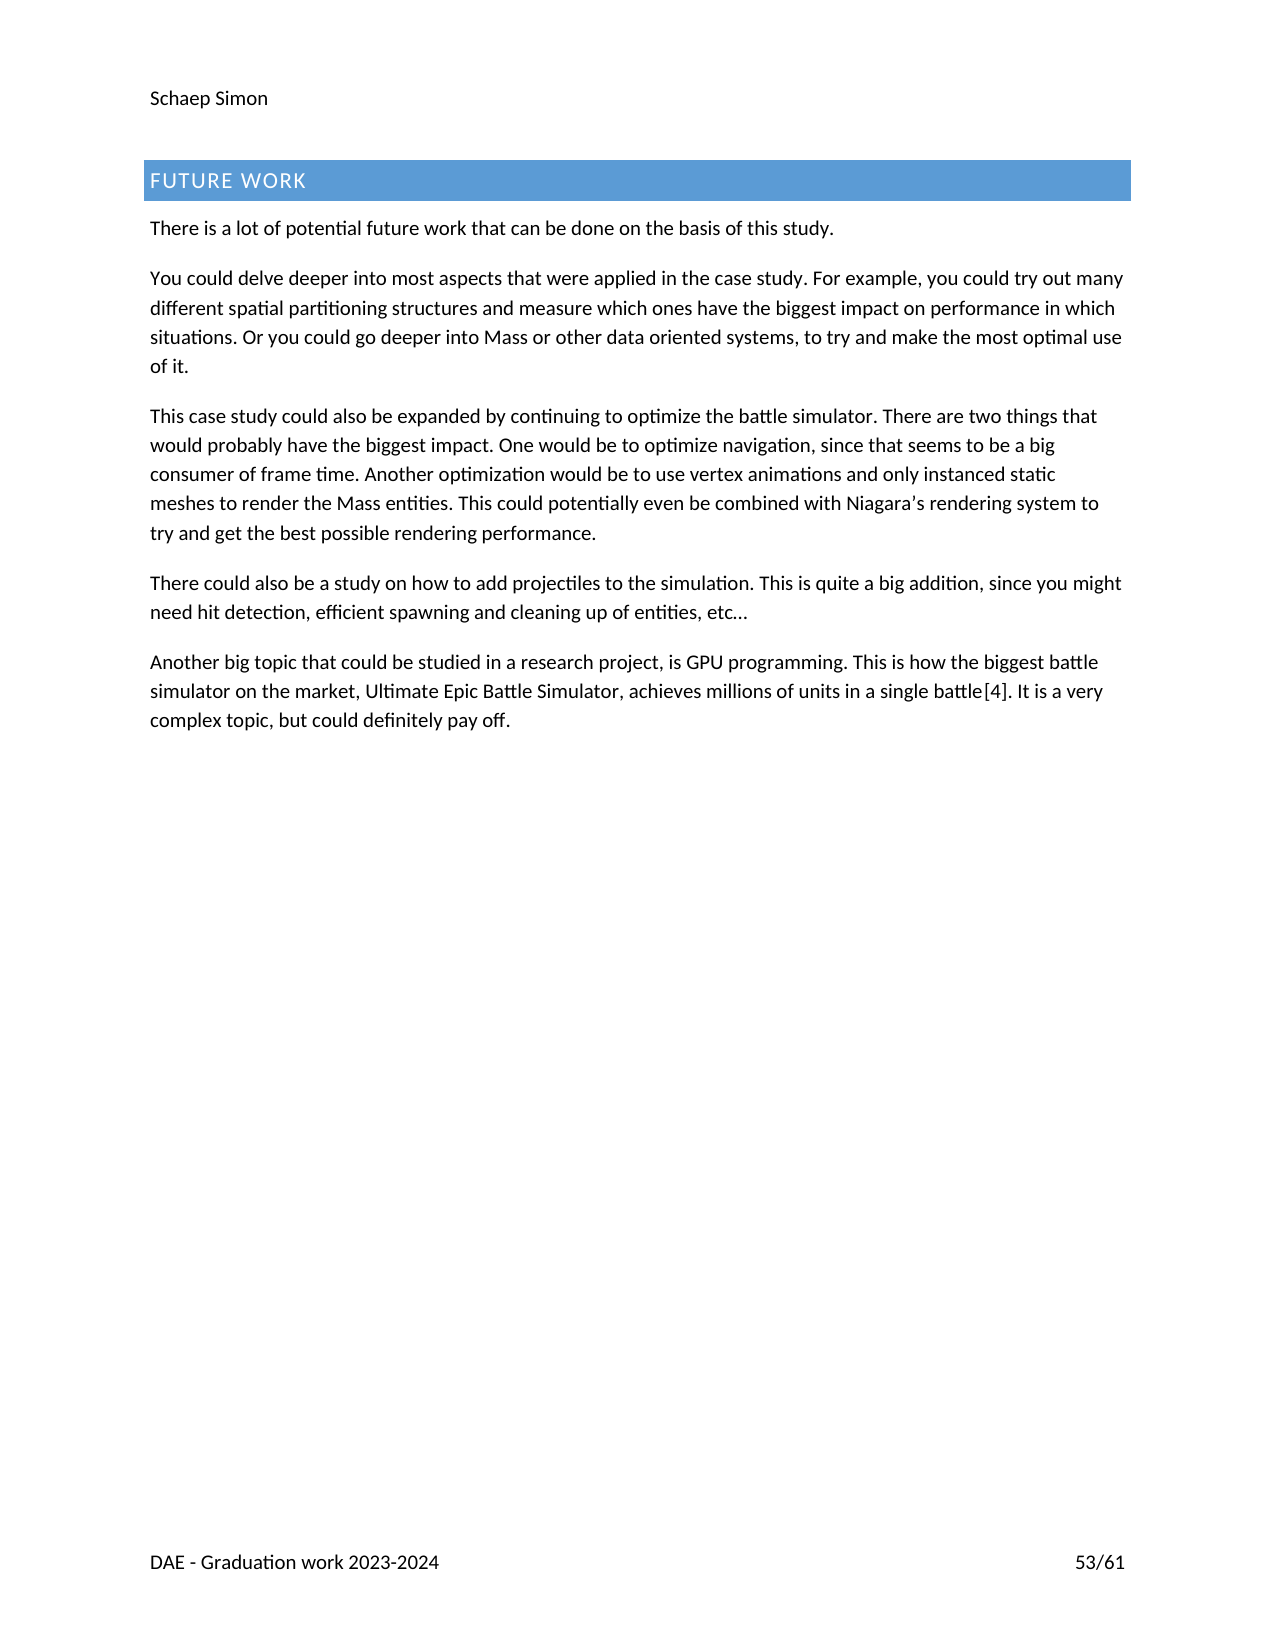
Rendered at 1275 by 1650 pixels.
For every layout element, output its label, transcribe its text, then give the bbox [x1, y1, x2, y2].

text There could also be a study on how to add projectiles to the simulation. This is quite a big addition, since you might need hit detection, efficient spawning and cleaning up of entities, etc… [150, 570, 1125, 624]
text You could delve deeper into most aspects that were applied in the case study. For example, you could try out many different spatial partitioning structures and measure which ones have the biggest impact on performance in which situations. Or you could go deeper into Mass or other data oriented systems, to try and make the most optimal use of it. [150, 266, 1125, 378]
text Another big topic that could be studied in a research project, is GPU programming. This is how the biggest battle simulator on the market, Ultimate Epic Battle Simulator, achieves millions of units in a single battle[4]. It is a very complex topic, but could definitely pay off. [150, 649, 1125, 733]
text This case study could also be expanded by continuing to optimize the battle simulator. There are two things that would probably have the biggest impact. One would be to optimize navigation, since that seems to be a big consumer of frame time. Another optimization would be to use vertex animations and only instanced static meshes to render the Mass entities. This could potentially even be combined with Niagara’s rendering system to try and get the best possible rendering performance. [150, 403, 1125, 545]
text There is a lot of potential future work that can be done on the basis of this study. [150, 216, 1125, 241]
subtitle Future work [150, 167, 1125, 195]
